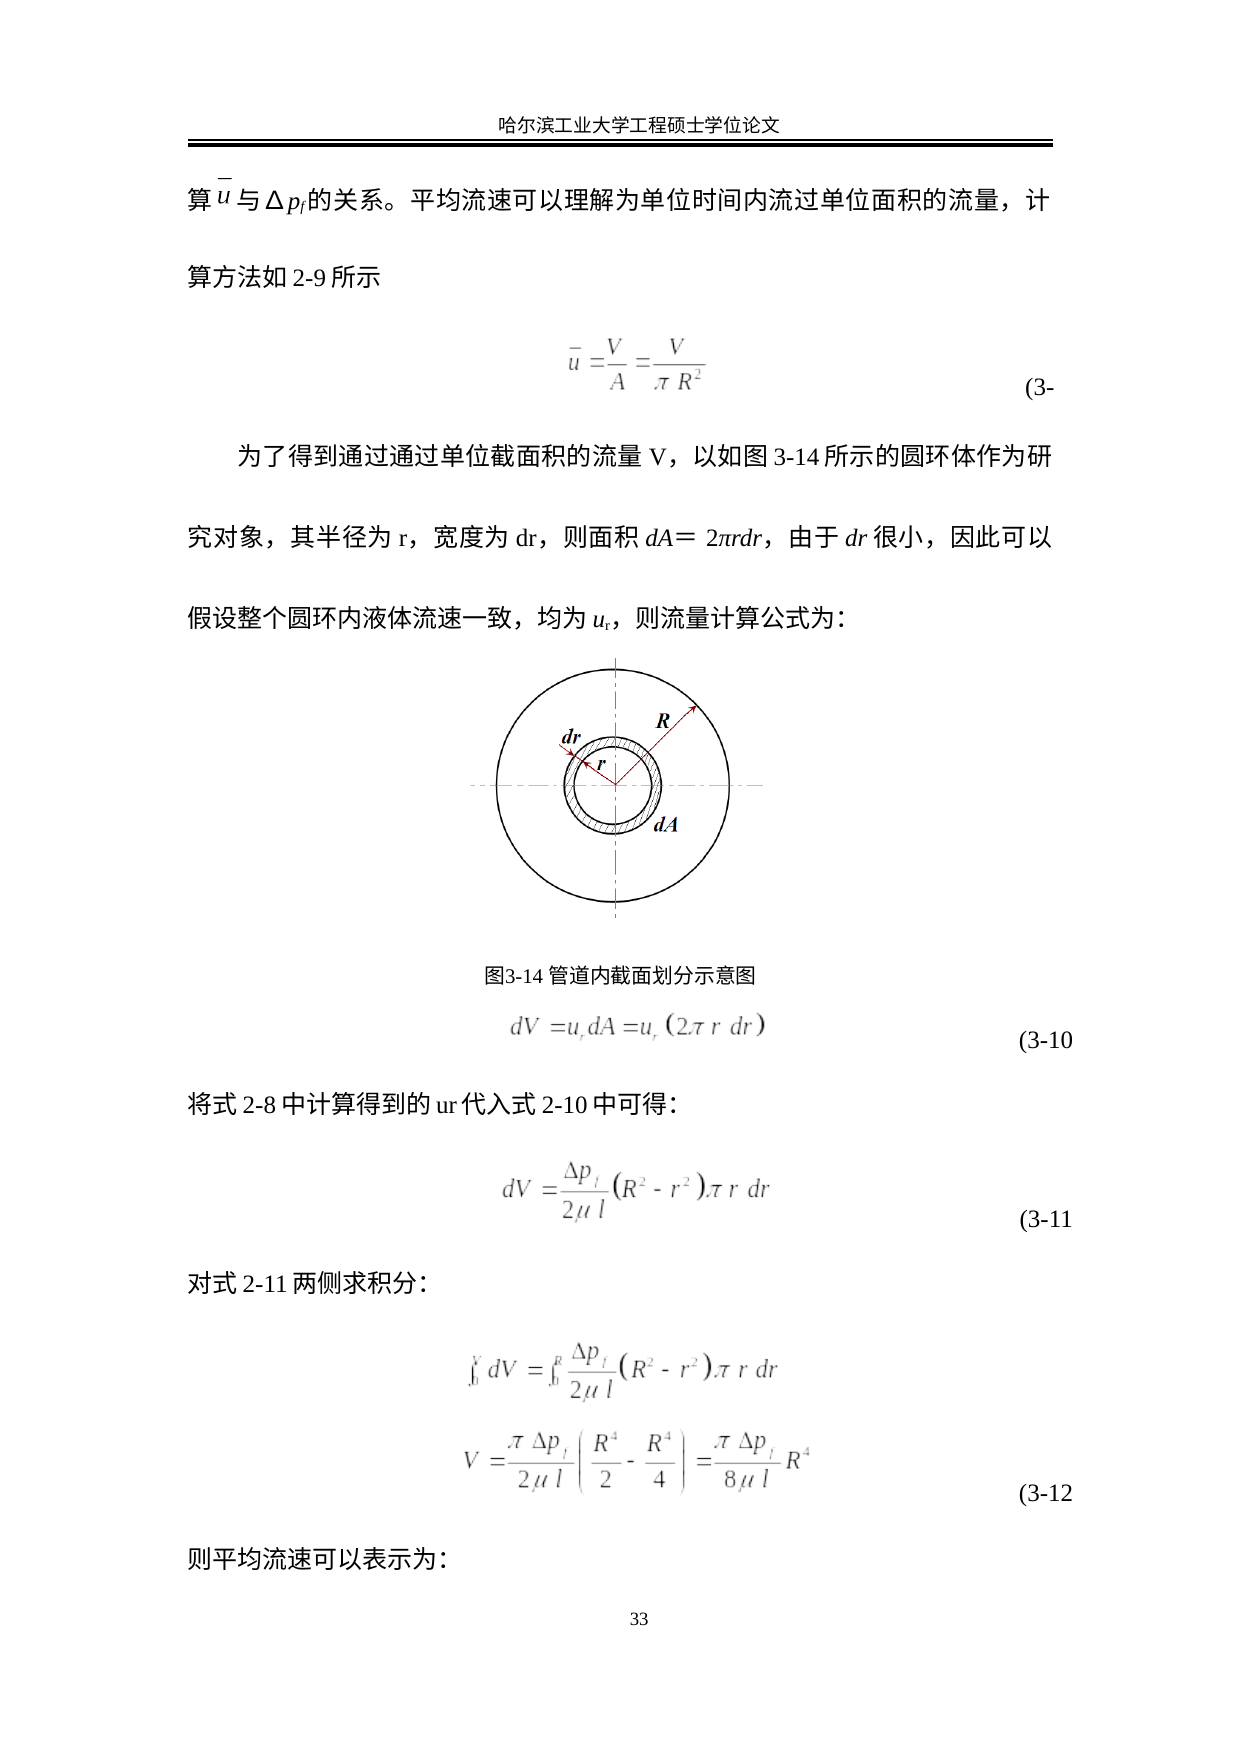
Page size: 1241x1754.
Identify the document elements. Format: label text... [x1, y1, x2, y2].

text (3-11) [187, 1144, 1053, 1242]
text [187, 162, 1053, 308]
text (3-12) [187, 1323, 1053, 1518]
text (3-10) [187, 998, 1053, 1063]
text 则平均流速可以表示为： [187, 1525, 1053, 1590]
text 对式2-11两侧求积分： [187, 1249, 1053, 1314]
text 将式2-8中计算得到的ur代入式2-10中可得： [187, 1070, 1053, 1135]
picture [467, 658, 773, 922]
text (3-9) [187, 317, 1053, 415]
